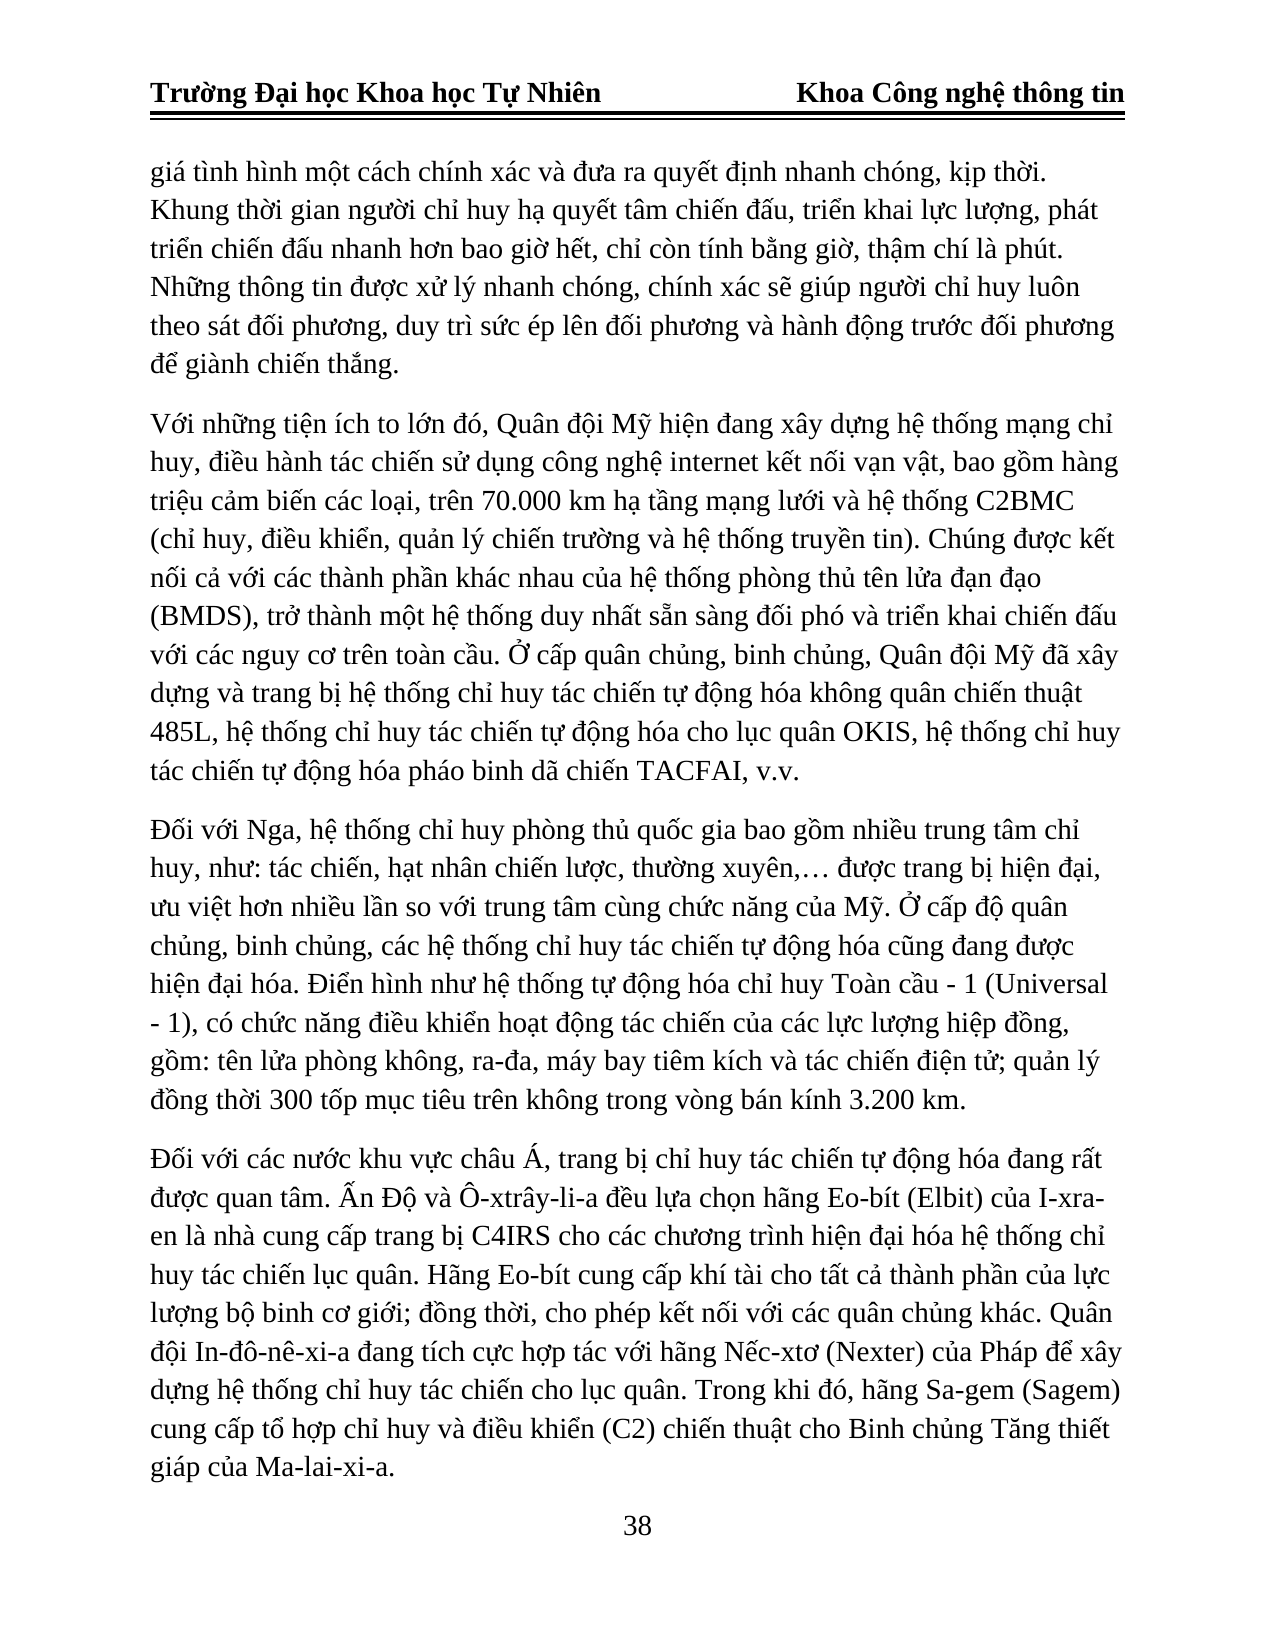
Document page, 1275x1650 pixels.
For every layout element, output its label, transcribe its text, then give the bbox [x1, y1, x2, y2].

text Đối với Nga, hệ thống chỉ huy phòng thủ quốc gia bao gồm nhiều trung tâm chỉ huy, như: tác chiến, hạt nhân chiến lược, thường xuyên,… được trang bị hiện đại, ưu việt hơn nhiều lần so với trung tâm cùng chức năng của Mỹ. Ở cấp độ quân chủng, binh chủng, các hệ thống chỉ huy tác chiến tự động hóa cũng đang được hiện đại hóa. Điển hình như hệ thống tự động hóa chỉ huy Toàn cầu - 1 (Universal - 1), có chức năng điều khiển hoạt động tác chiến của các lực lượng hiệp đồng, gồm: tên lửa phòng không, ra-đa, máy bay tiêm kích và tác chiến điện tử; quản lý đồng thời 300 tốp mục tiêu trên không trong vòng bán kính 3.200 km. [150, 812, 1125, 1115]
text Đối với các nước khu vực châu Á, trang bị chỉ huy tác chiến tự động hóa đang rất được quan tâm. Ấn Độ và Ô-xtrây-li-a đều lựa chọn hãng Eo-bít (Elbit) của I-xra-en là nhà cung cấp trang bị C4IRS cho các chương trình hiện đại hóa hệ thống chỉ huy tác chiến lục quân. Hãng Eo-bít cung cấp khí tài cho tất cả thành phần của lực lượng bộ binh cơ giới; đồng thời, cho phép kết nối với các quân chủng khác. Quân đội In-đô-nê-xi-a đang tích cực hợp tác với hãng Nếc-xtơ (Nexter) của Pháp để xây dựng hệ thống chỉ huy tác chiến cho lục quân. Trong khi đó, hãng Sa-gem (Sagem) cung cấp tổ hợp chỉ huy và điều khiển (C2) chiến thuật cho Binh chủng Tăng thiết giáp của Ma-lai-xi-a. [150, 1141, 1125, 1483]
text Với những tiện ích to lớn đó, Quân đội Mỹ hiện đang xây dựng hệ thống mạng chỉ huy, điều hành tác chiến sử dụng công nghệ internet kết nối vạn vật, bao gồm hàng triệu cảm biến các loại, trên 70.000 km hạ tầng mạng lưới và hệ thống C2BMC (chỉ huy, điều khiển, quản lý chiến trường và hệ thống truyền tin). Chúng được kết nối cả với các thành phần khác nhau của hệ thống phòng thủ tên lửa đạn đạo (BMDS), trở thành một hệ thống duy nhất sẵn sàng đối phó và triển khai chiến đấu với các nguy cơ trên toàn cầu. Ở cấp quân chủng, binh chủng, Quân đội Mỹ đã xây dựng và trang bị hệ thống chỉ huy tác chiến tự động hóa không quân chiến thuật 485L, hệ thống chỉ huy tác chiến tự động hóa cho lục quân OKIS, hệ thống chỉ huy tác chiến tự động hóa pháo binh dã chiến TACFAI, v.v. [150, 406, 1125, 786]
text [150, 154, 1125, 380]
